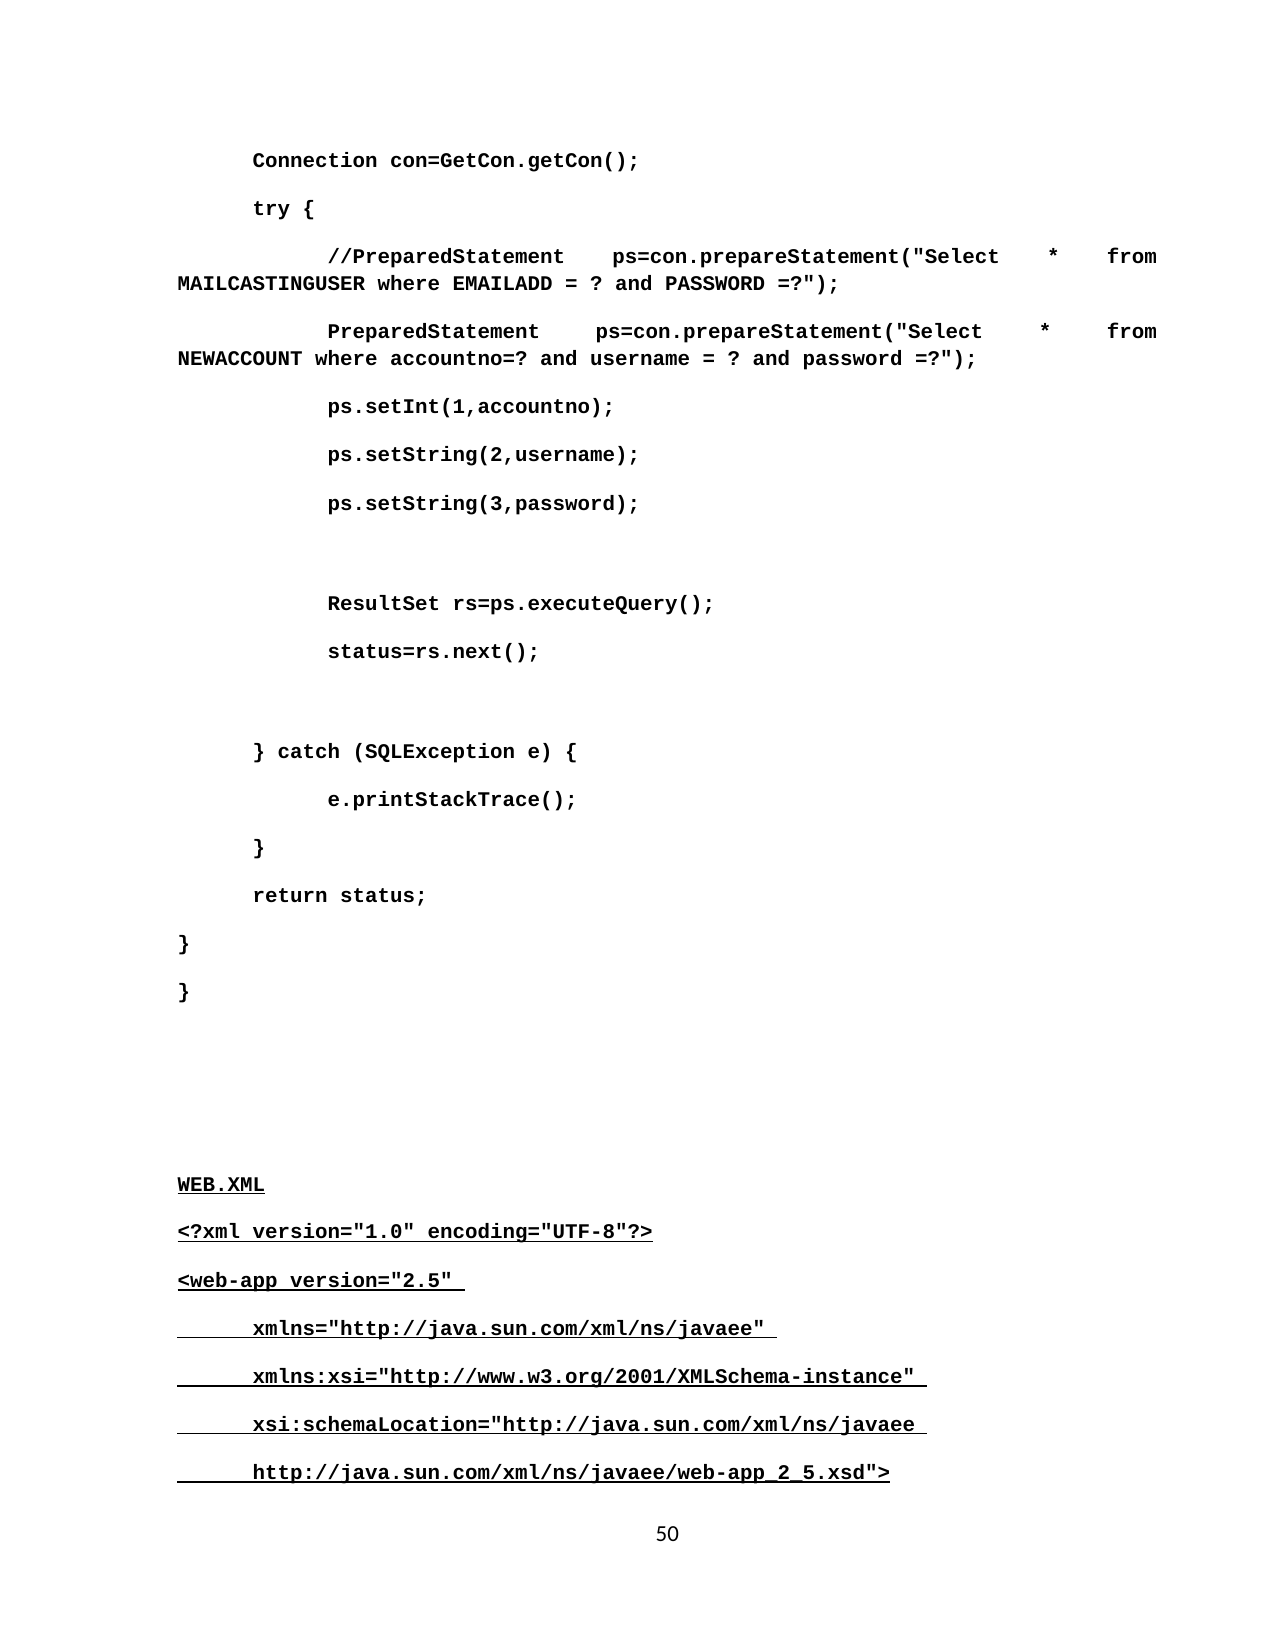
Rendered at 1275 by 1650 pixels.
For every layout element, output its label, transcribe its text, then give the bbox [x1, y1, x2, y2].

text xmlns:xsi="http://www.w3.org/2001/XMLSchema-instance" [177, 1366, 1157, 1389]
text <?xml version="1.0" encoding="UTF-8"?> [177, 1222, 1157, 1245]
text WEB.XML [177, 1173, 1157, 1197]
text } catch (SQLException e) { [177, 741, 1157, 765]
text ResultSet rs=ps.executeQuery(); [177, 593, 1157, 617]
text } [177, 981, 1157, 1005]
text http://java.sun.com/xml/ns/javaee/web-app_2_5.xsd"> [177, 1462, 1157, 1485]
text status=rs.next(); [177, 641, 1157, 664]
text PreparedStatement ps=con.prepareStatement("Select * from NEWACCOUNT where accountno=? and username = ? and password =?"); [177, 321, 1157, 372]
text e.printStackTrace(); [177, 789, 1157, 813]
text } [177, 837, 1157, 861]
text return status; [177, 885, 1157, 909]
text <web-app version="2.5" [177, 1269, 1157, 1293]
text ps.setString(2,username); [177, 444, 1157, 468]
text ps.setString(3,password); [177, 492, 1157, 516]
text try { [177, 198, 1157, 222]
text } [177, 933, 1157, 957]
text xsi:schemaLocation="http://java.sun.com/xml/ns/javaee [177, 1414, 1157, 1437]
text ps.setInt(1,accountno); [177, 396, 1157, 420]
text //PreparedStatement ps=con.prepareStatement("Select * from MAILCASTINGUSER where EMAILADD = ? and PASSWORD =?"); [177, 246, 1157, 297]
text xmlns="http://java.sun.com/xml/ns/javaee" [177, 1318, 1157, 1341]
text Connection con=GetCon.getCon(); [177, 150, 1157, 174]
